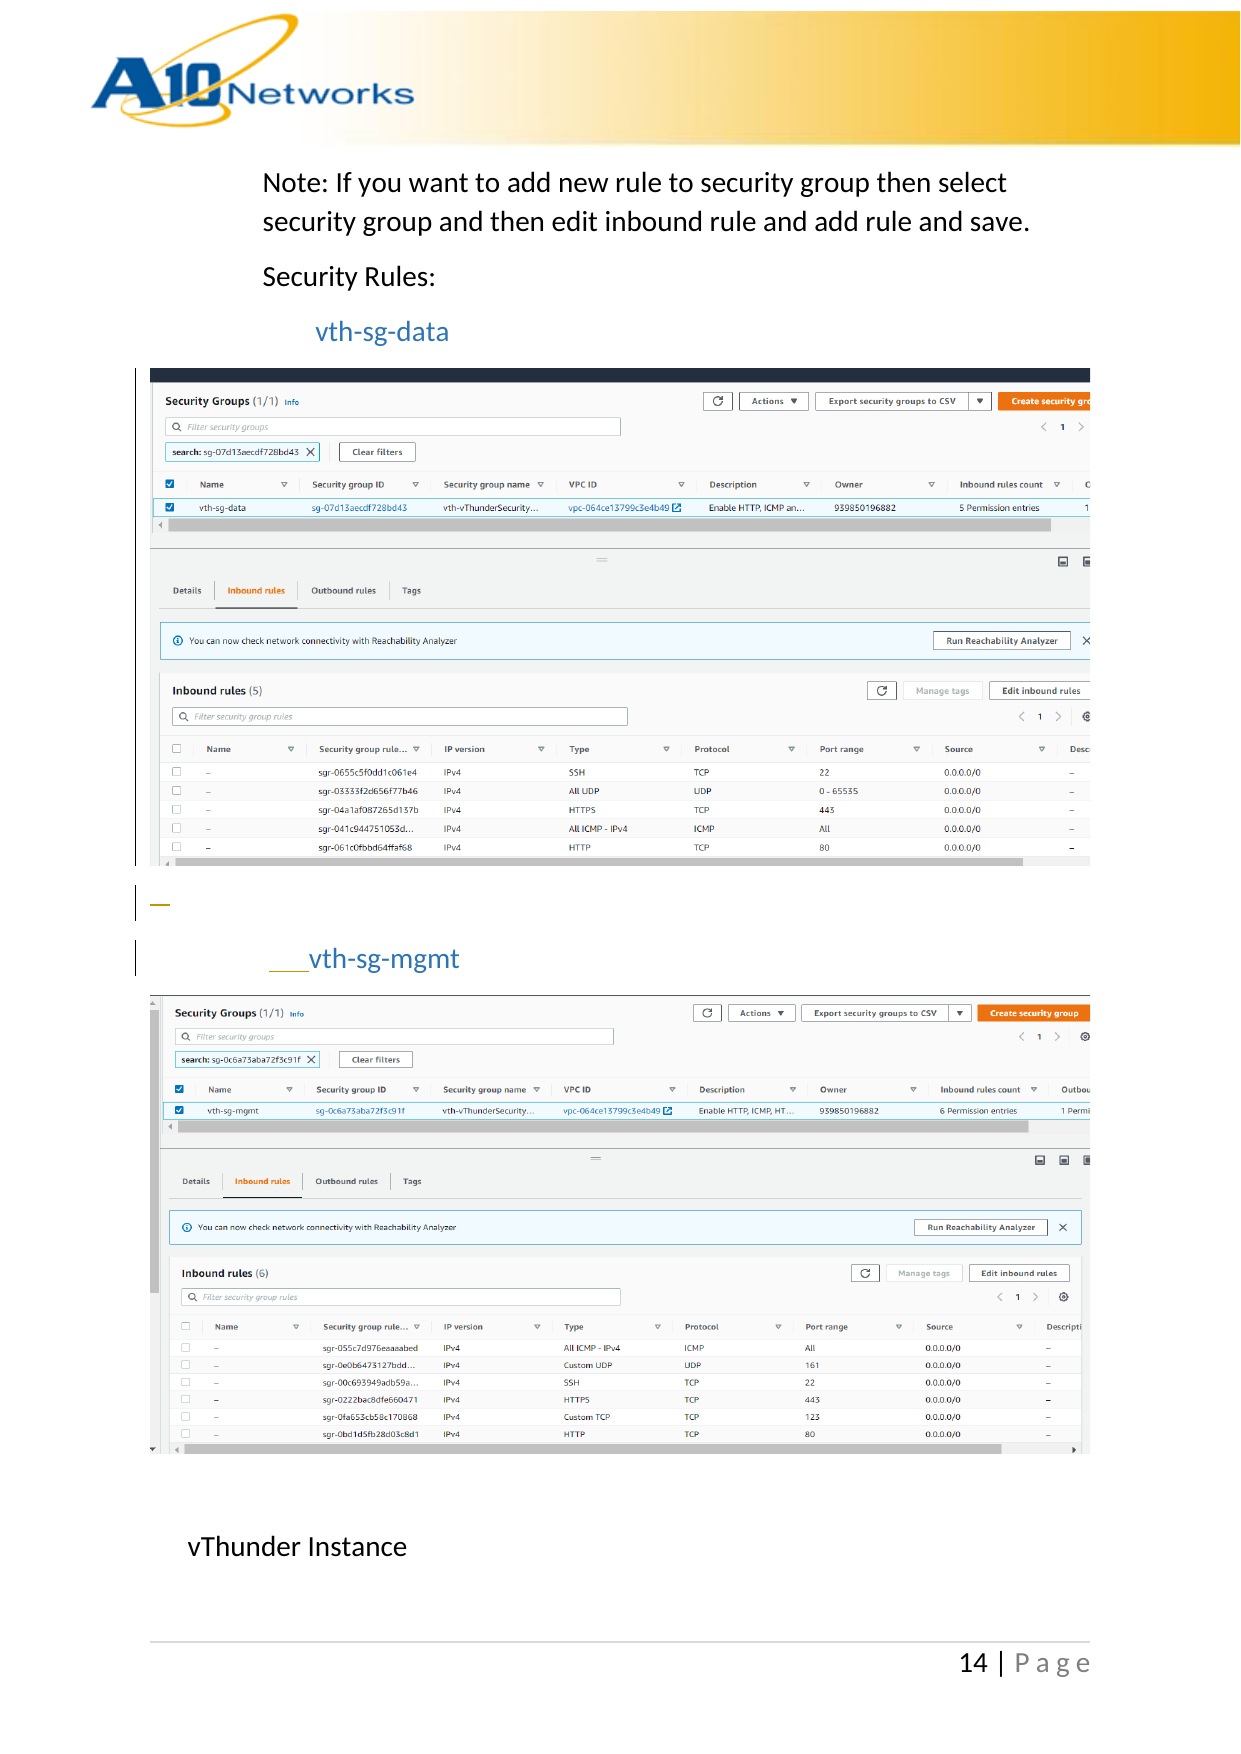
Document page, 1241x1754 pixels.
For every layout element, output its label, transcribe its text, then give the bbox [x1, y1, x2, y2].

text vth-sg-mgmt [262, 940, 1090, 976]
picture [0, 11, 1241, 147]
text Security Rules: [262, 258, 1090, 293]
picture [150, 995, 1091, 1454]
text vth-sg-data [262, 313, 1090, 348]
picture [150, 368, 1091, 866]
text Note: If you want to add new rule to security group then select security group and then edit inbound rule and add rule and save. [262, 164, 1090, 238]
text vThunder Instance [187, 1528, 1090, 1564]
